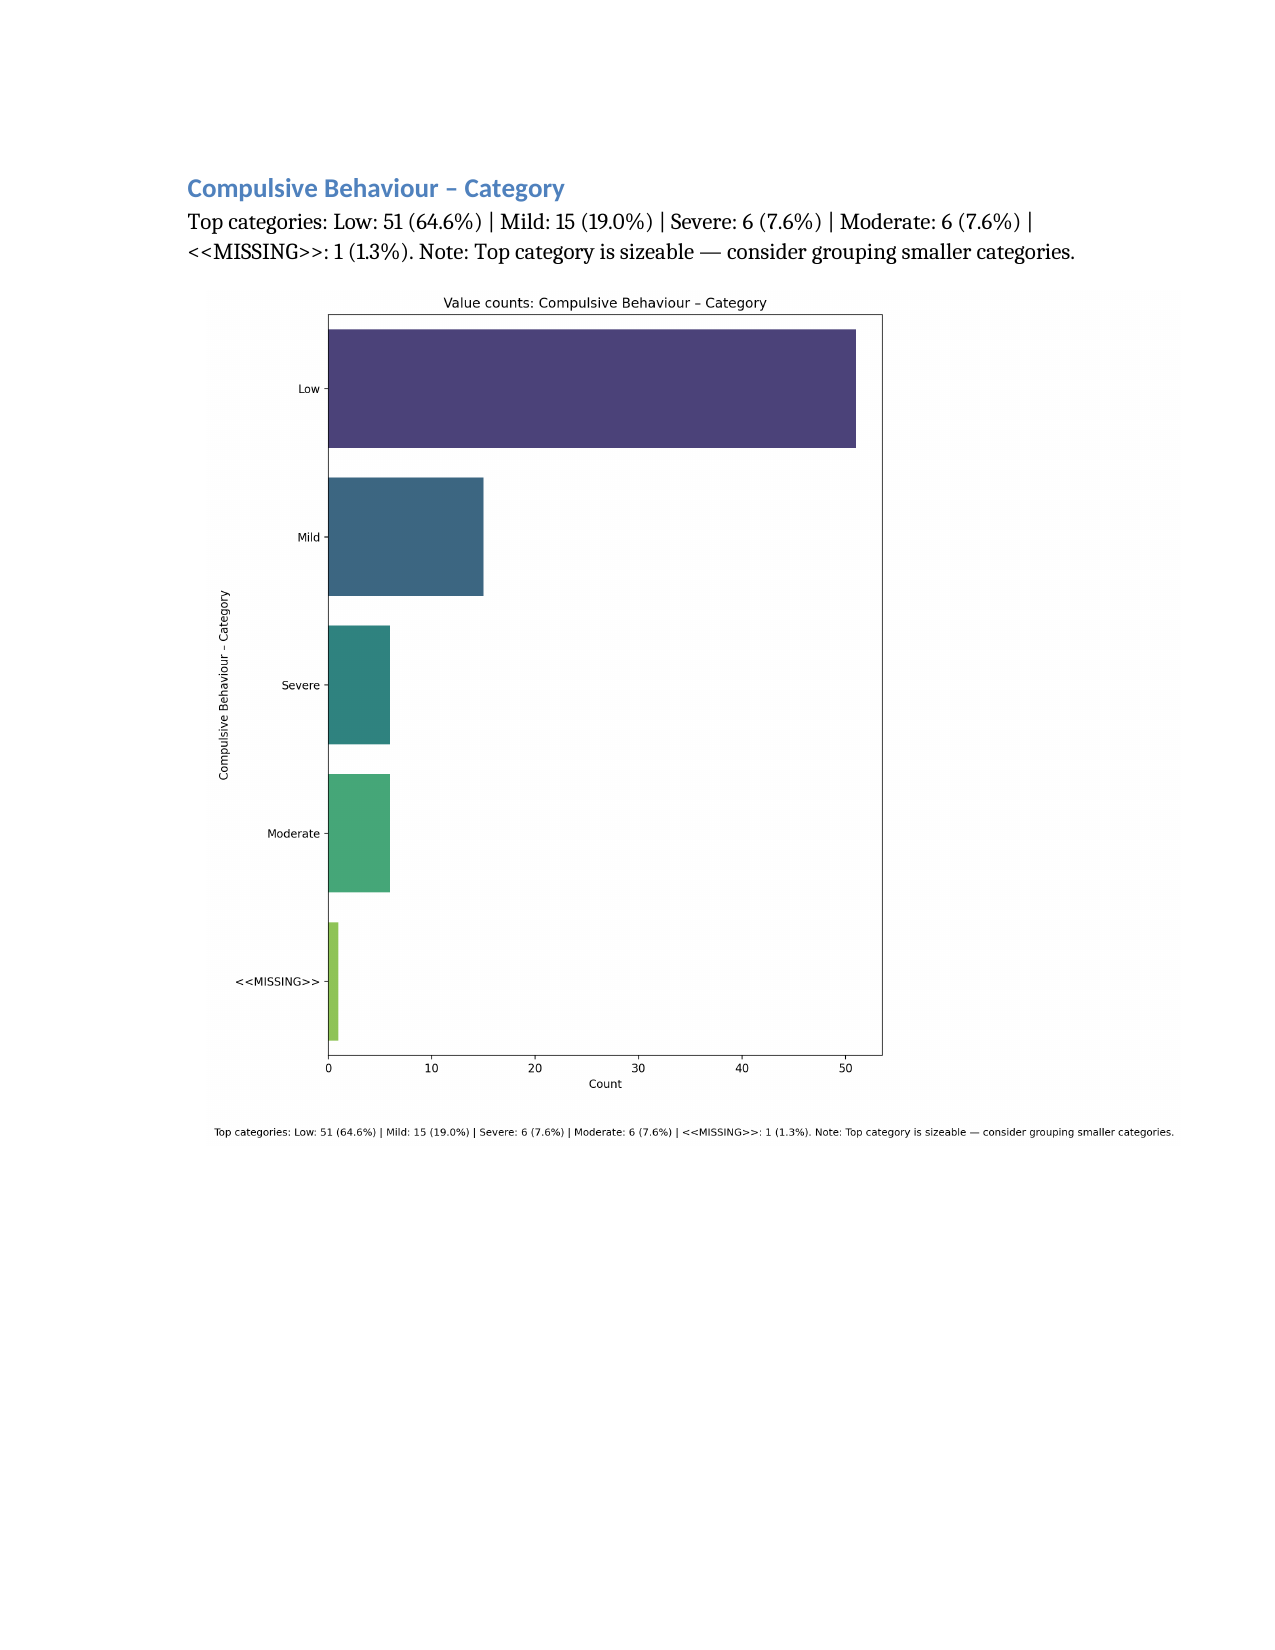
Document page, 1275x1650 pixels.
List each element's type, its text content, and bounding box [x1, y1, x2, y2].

text Top categories: Low: 51 (64.6%) | Mild: 15 (19.0%) | Severe: 6 (7.6%) | Moderate: 6 (7.6%) | <<MISSING>>: 1 (1.3%). Note: Top category is sizeable — consider grouping smaller categories. [187, 209, 1087, 265]
picture [206, 290, 1182, 1146]
subtitle Compulsive Behaviour – Category [187, 171, 1087, 204]
